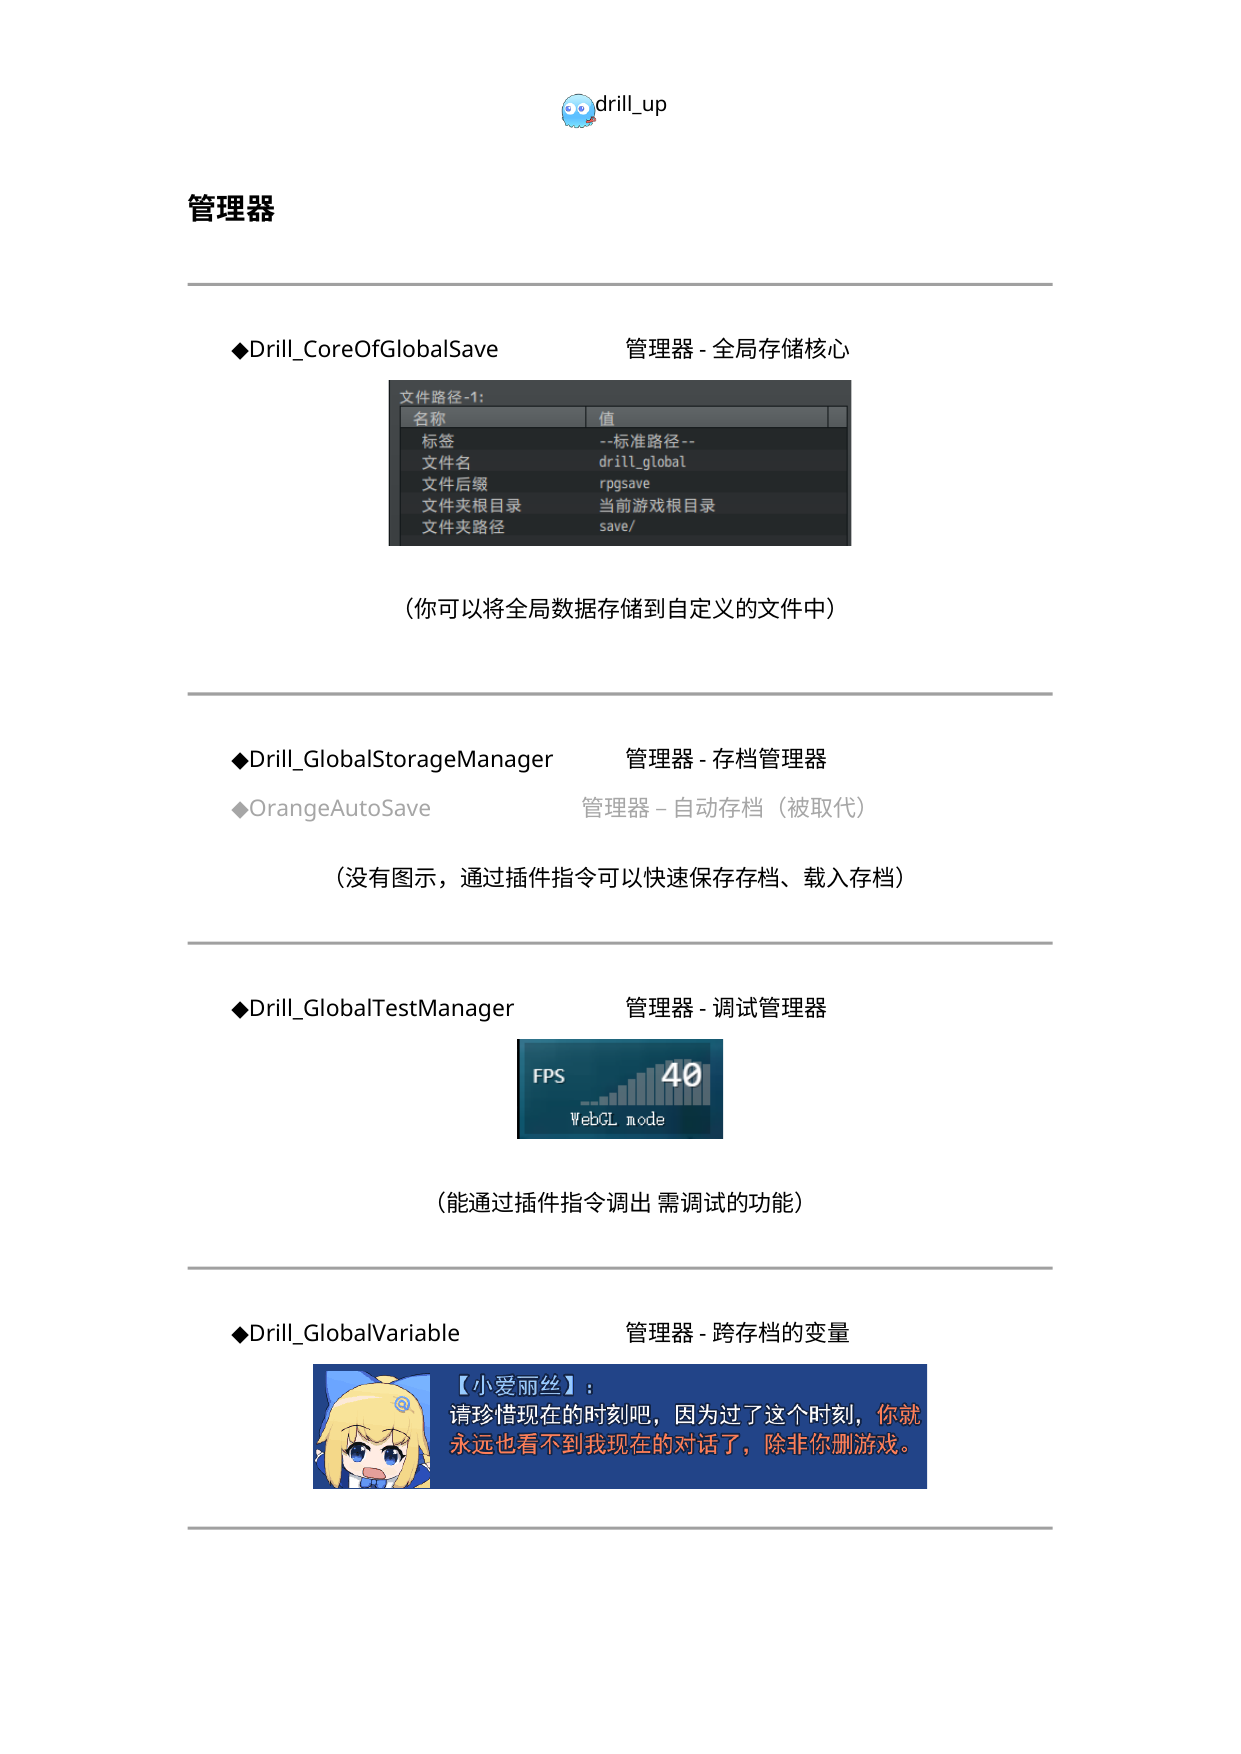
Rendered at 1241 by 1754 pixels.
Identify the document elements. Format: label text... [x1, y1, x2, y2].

picture [517, 1039, 724, 1139]
picture [313, 1364, 928, 1489]
text ◆Drill_GlobalVariable 管理器 - 跨存档的变量 [187, 1299, 1053, 1364]
text ◆Drill_CoreOfGlobalSave 管理器 - 全局存储核心 [187, 315, 1053, 380]
subtitle 管理器 [187, 174, 1053, 239]
text （没有图示，通过插件指令可以快速保存存档、载入存档） [187, 844, 1053, 909]
text （能通过插件指令调出 需调试的功能） [187, 1169, 1053, 1234]
picture [556, 88, 597, 130]
text ◆OrangeAutoSave 管理器 – 自动存档（被取代） [187, 790, 1053, 823]
text ◆Drill_GlobalStorageManager 管理器 - 存档管理器 [187, 725, 1053, 790]
text ◆Drill_GlobalTestManager 管理器 - 调试管理器 [187, 974, 1053, 1039]
text （你可以将全局数据存储到自定义的文件中） [187, 575, 1053, 640]
picture [388, 380, 852, 546]
